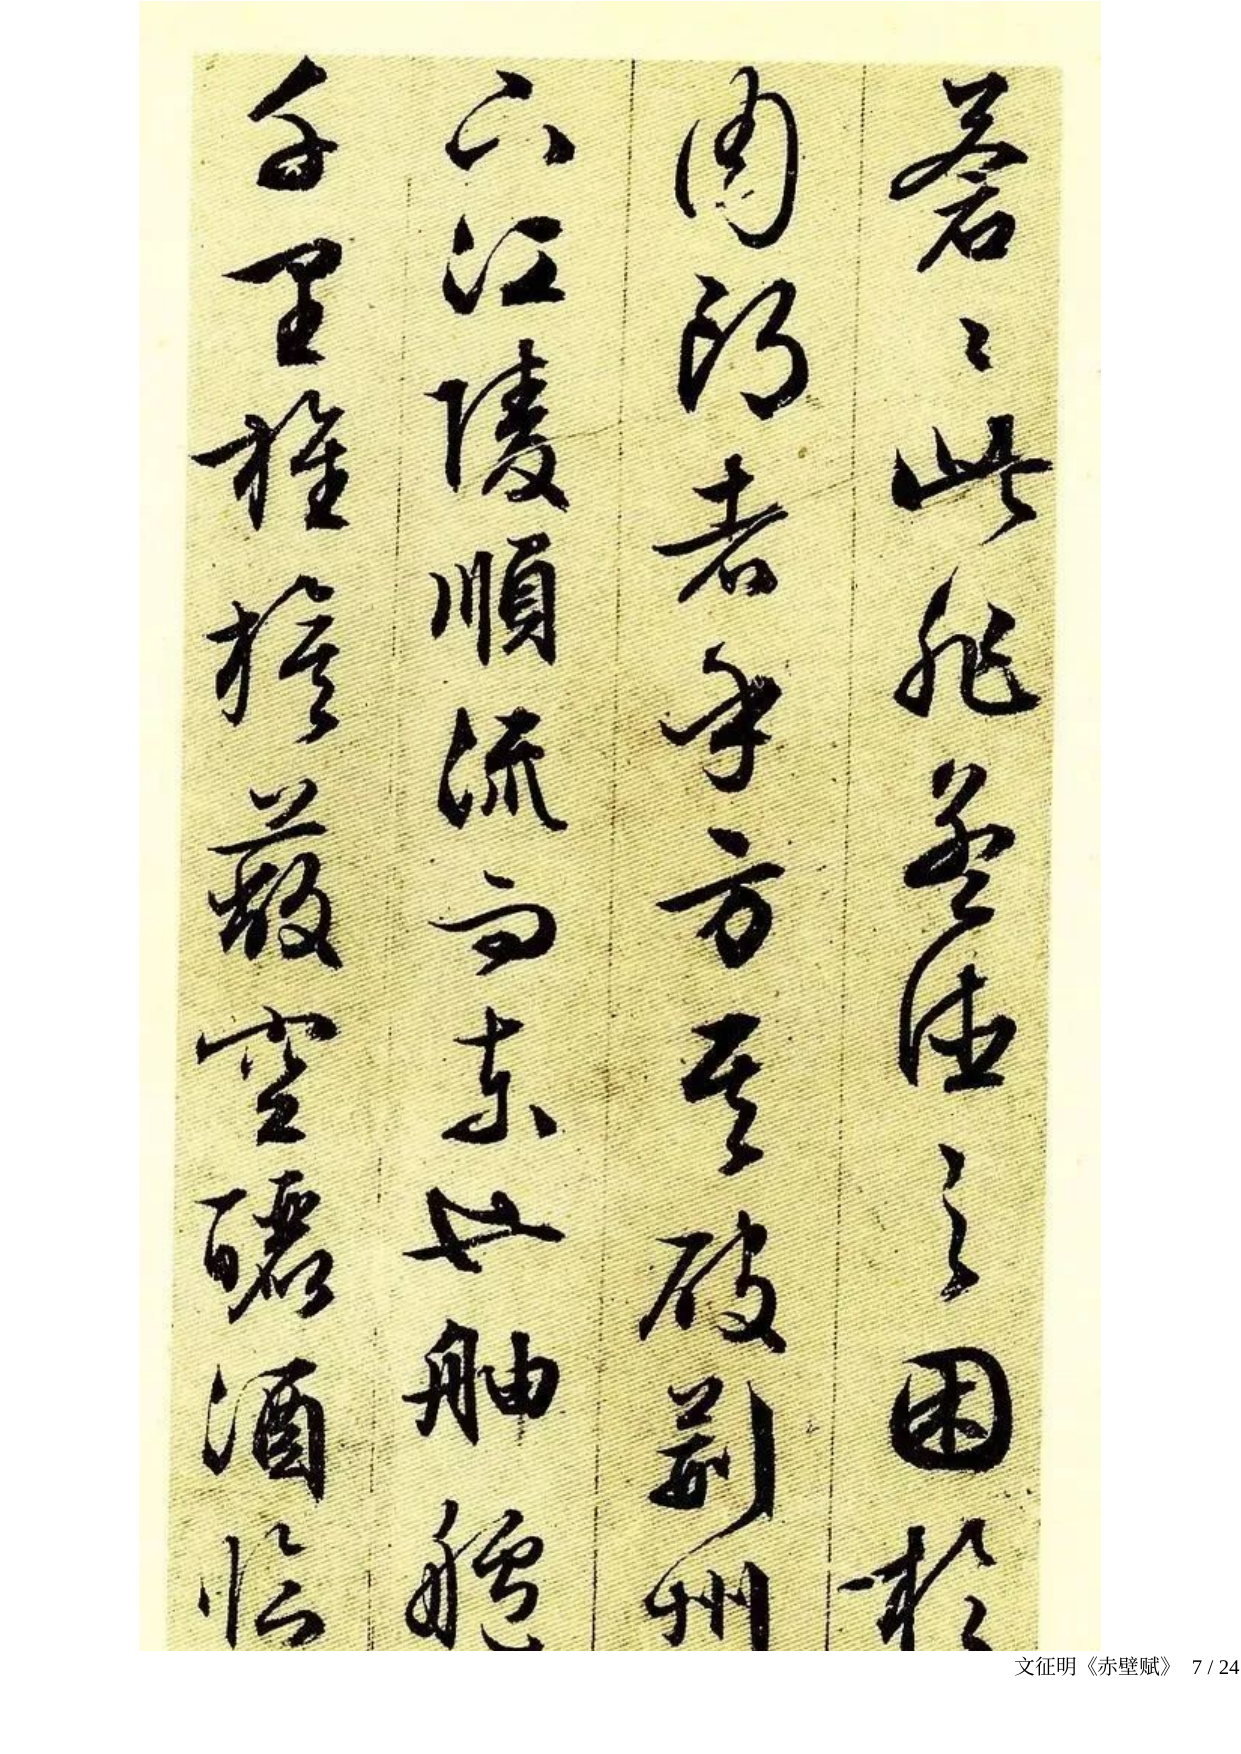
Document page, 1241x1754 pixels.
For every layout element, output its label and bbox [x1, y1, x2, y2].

picture [139, 1, 1101, 1651]
